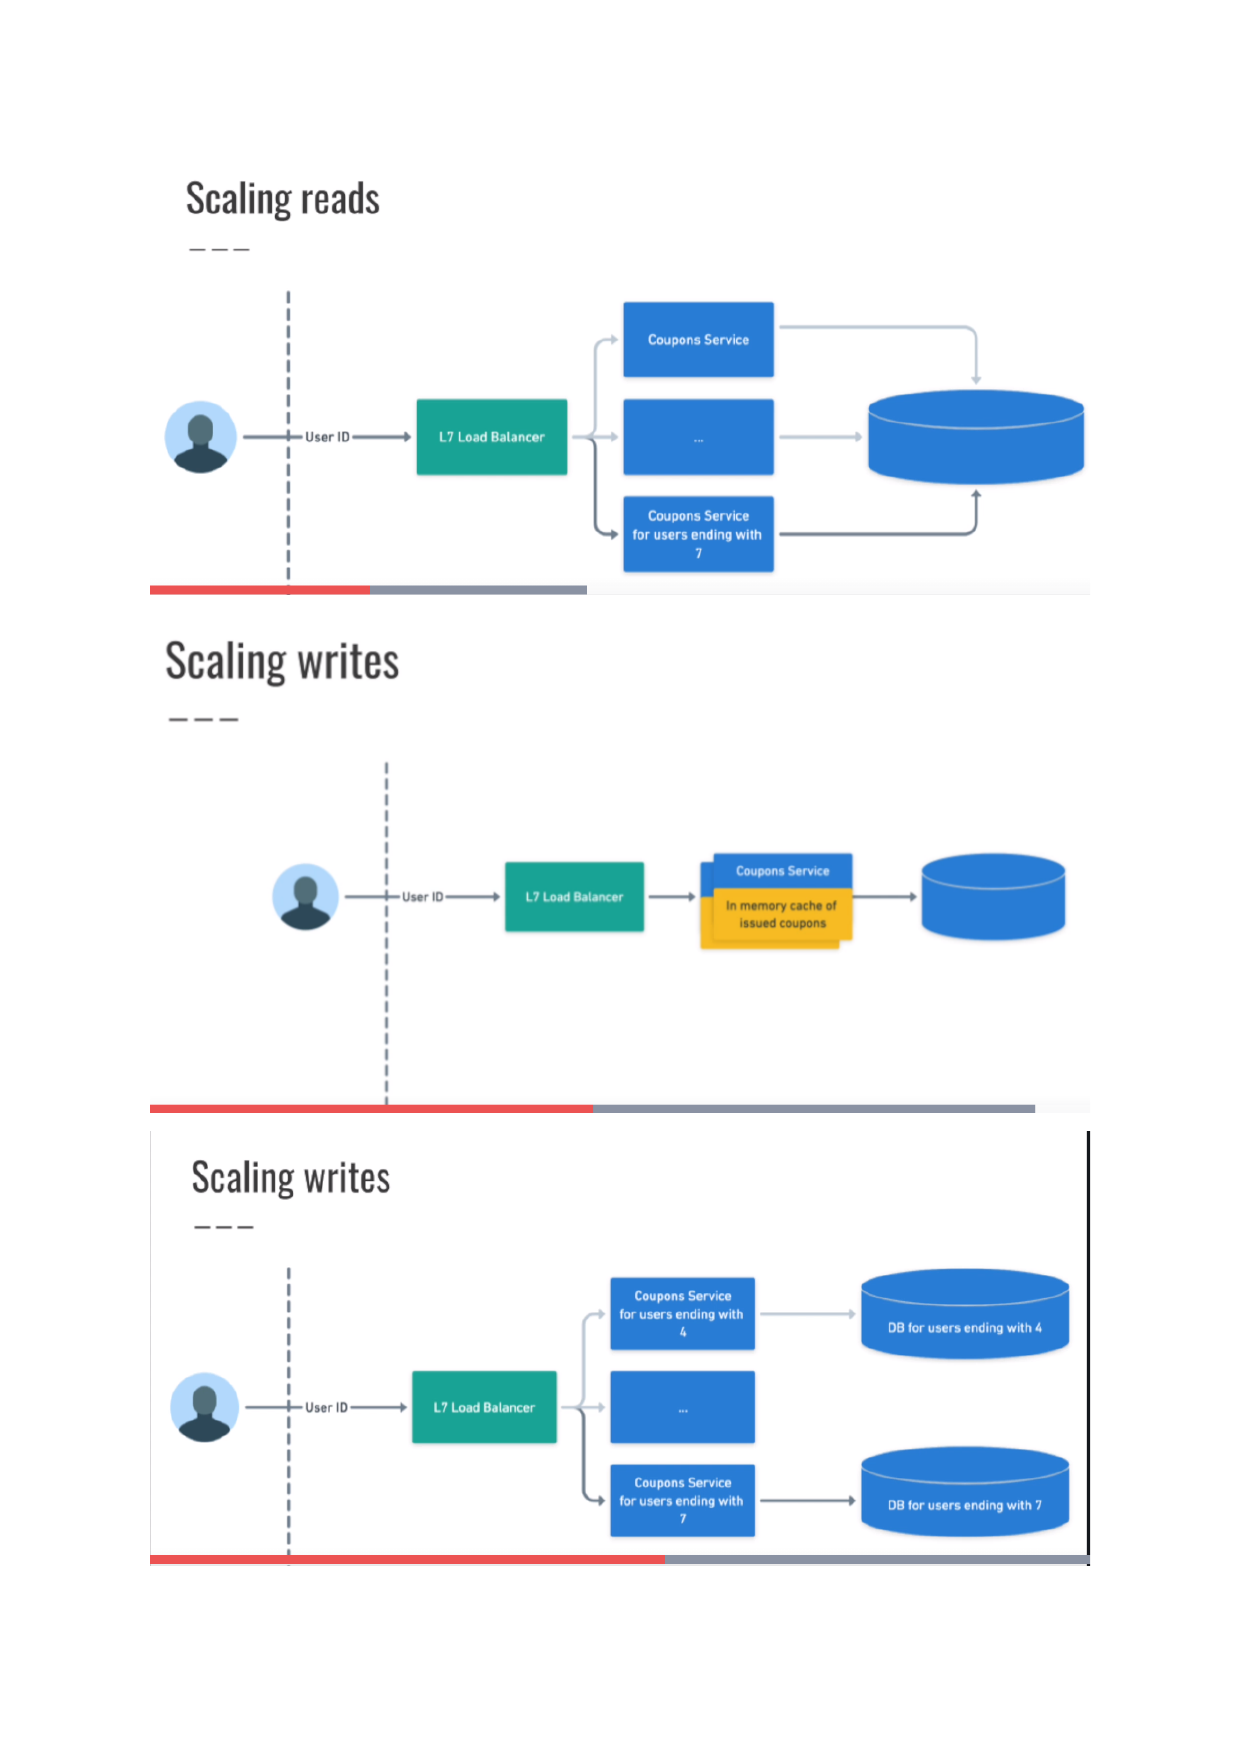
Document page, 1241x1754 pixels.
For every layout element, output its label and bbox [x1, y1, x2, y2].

picture [150, 613, 1091, 1113]
picture [150, 150, 1091, 595]
picture [150, 1131, 1091, 1566]
